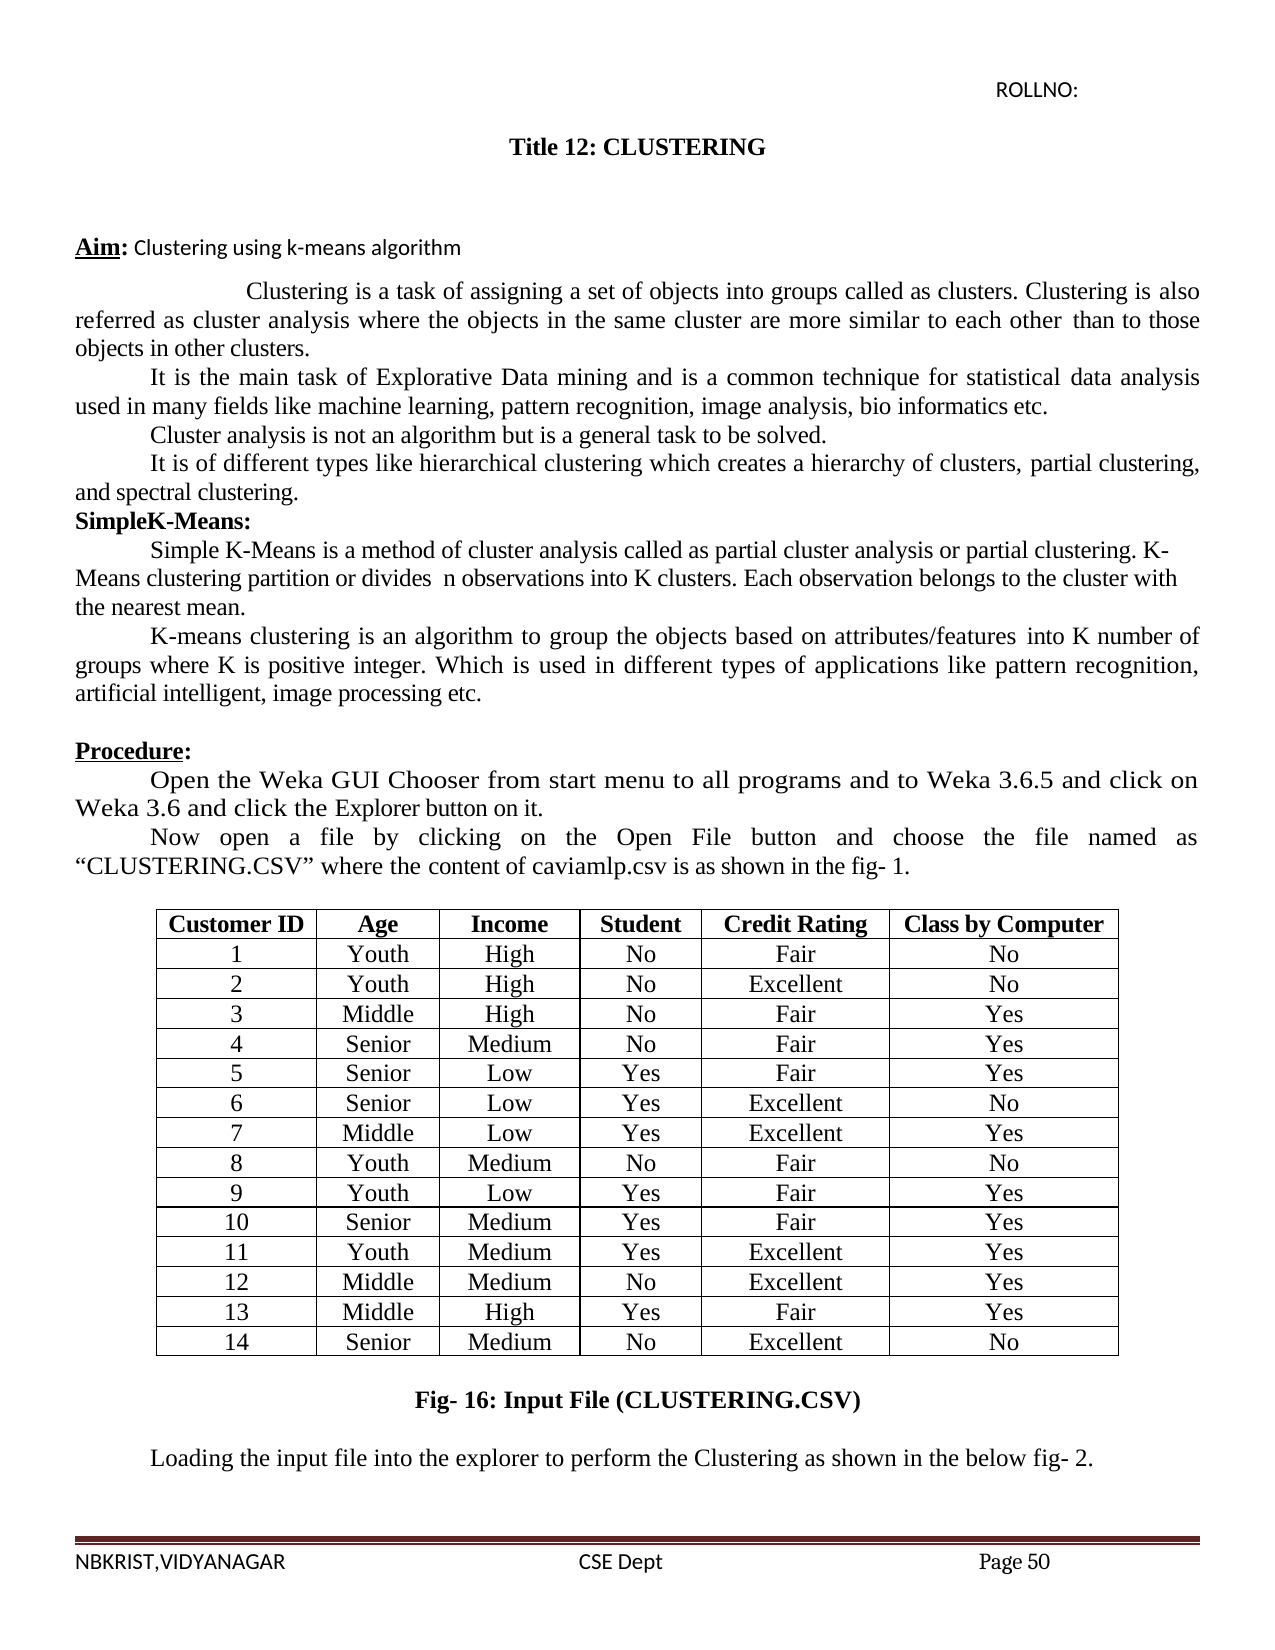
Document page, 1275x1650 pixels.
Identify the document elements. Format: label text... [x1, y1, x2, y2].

text Cluster analysis is not an algorithm but is a general task to be solved. [75, 420, 1200, 448]
table_cell Senior [317, 1059, 439, 1087]
table_cell Medium [440, 1327, 579, 1355]
table_cell 2 [157, 969, 316, 998]
table_cell No [581, 1029, 701, 1057]
table_cell 3 [157, 999, 316, 1028]
table_cell Youth [317, 1237, 439, 1266]
table_cell Senior [317, 1088, 439, 1117]
table_cell 13 [157, 1297, 316, 1326]
table_cell Youth [317, 1178, 439, 1206]
table_cell Excellent [702, 969, 889, 998]
table_cell Excellent [702, 1267, 889, 1296]
table_cell No [581, 969, 701, 998]
table_cell Excellent [702, 1237, 889, 1266]
table_cell 8 [157, 1148, 316, 1177]
table_cell 5 [157, 1059, 316, 1087]
table_cell Yes [581, 1178, 701, 1206]
table_cell High [440, 1297, 579, 1326]
text Open the Weka GUI Chooser from start menu to all programs and to Weka 3.6.5 and click on Weka 3.6 and click the Explorer button on it. [75, 765, 1200, 822]
table_header Customer ID [157, 910, 316, 938]
table_cell 14 [157, 1327, 316, 1355]
table_cell Fair [702, 1178, 889, 1206]
table_cell 7 [157, 1118, 316, 1147]
table_cell Yes [581, 1088, 701, 1117]
table_cell Fair [702, 999, 889, 1028]
table_cell 11 [157, 1237, 316, 1266]
table_cell Senior [317, 1208, 439, 1236]
table_cell Medium [440, 1148, 579, 1177]
table_cell No [581, 999, 701, 1028]
table_cell 4 [157, 1029, 316, 1057]
table_cell Medium [440, 1237, 579, 1266]
table_cell Yes [890, 1237, 1118, 1266]
table_cell Youth [317, 969, 439, 998]
table_cell Yes [581, 1118, 701, 1147]
table_cell No [581, 939, 701, 968]
table_cell Excellent [702, 1118, 889, 1147]
table_cell Yes [890, 1178, 1118, 1206]
text SimpleK-Means: [75, 506, 1200, 535]
table_cell High [440, 939, 579, 968]
text Loading the input file into the explorer to perform the Clustering as shown in the below fig- 2. [75, 1443, 1200, 1471]
table_cell Yes [581, 1237, 701, 1266]
text It is of different types like hierarchical clustering which creates a hierarchy of clusters, partial clustering, and spectral clustering. [75, 448, 1200, 506]
table_cell Fair [702, 1029, 889, 1057]
text Now open a file by clicking on the Open File button and choose the file named as “CLUSTERING.CSV” where the content of caviamlp.csv is as shown in the fig- 1. [75, 822, 1200, 880]
text It is the main task of Explorative Data mining and is a common technique for statistical data analysis used in many fields like machine learning, pattern recognition, image analysis, bio informatics etc. [75, 362, 1200, 420]
table_cell Low [440, 1059, 579, 1087]
table_cell Yes [581, 1059, 701, 1087]
text Aim: Clustering using k-means algorithm [75, 232, 1200, 261]
table_cell High [440, 999, 579, 1028]
table_cell Youth [317, 939, 439, 968]
table_cell Fair [702, 1297, 889, 1326]
table_cell No [581, 1148, 701, 1177]
table_cell 12 [157, 1267, 316, 1296]
table_cell Yes [890, 1267, 1118, 1296]
table_cell Yes [890, 1208, 1118, 1236]
table_cell 10 [157, 1208, 316, 1236]
table_cell Yes [890, 1118, 1118, 1147]
table_header Credit Rating [702, 910, 889, 938]
table_cell Yes [890, 1297, 1118, 1326]
table_cell Low [440, 1088, 579, 1117]
table_cell No [890, 1088, 1118, 1117]
text Procedure: [75, 736, 1200, 765]
table_cell Middle [317, 1118, 439, 1147]
table_cell Low [440, 1178, 579, 1206]
table_cell No [890, 1148, 1118, 1177]
table_cell No [890, 969, 1118, 998]
table_cell Yes [581, 1297, 701, 1326]
table_cell Fair [702, 939, 889, 968]
table_header Age [317, 910, 439, 938]
table_cell Yes [581, 1208, 701, 1236]
table_header Class by Computer [890, 910, 1118, 938]
table_cell No [890, 1327, 1118, 1355]
table_cell 6 [157, 1088, 316, 1117]
table_cell Low [440, 1118, 579, 1147]
table_cell No [890, 939, 1118, 968]
table_header Income [440, 910, 579, 938]
table_cell Middle [317, 1267, 439, 1296]
table_cell High [440, 969, 579, 998]
table_cell No [581, 1267, 701, 1296]
table_cell Senior [317, 1029, 439, 1057]
table_cell Fair [702, 1059, 889, 1087]
table_cell Medium [440, 1208, 579, 1236]
text Title 12: CLUSTERING [75, 132, 1200, 161]
table_cell Yes [890, 1029, 1118, 1057]
table_cell 9 [157, 1178, 316, 1206]
table_cell Excellent [702, 1327, 889, 1355]
table_header Student [581, 910, 701, 938]
table_cell Excellent [702, 1088, 889, 1117]
table_cell Yes [890, 999, 1118, 1028]
table_cell Middle [317, 999, 439, 1028]
table_cell Fair [702, 1148, 889, 1177]
table_cell Youth [317, 1148, 439, 1177]
table_cell Medium [440, 1029, 579, 1057]
table_cell No [581, 1327, 701, 1355]
text Clustering is a task of assigning a set of objects into groups called as clusters. Clustering is also referred as cluster analysis where the objects in the same cluster are more similar to each other than to those objects in other clusters. [75, 276, 1200, 362]
text Simple K-Means is a method of cluster analysis called as partial cluster analysis or partial clustering. K-Means clustering partition or divides n observations into K clusters. Each observation belongs to the cluster with the nearest mean. [75, 535, 1200, 621]
table_cell 1 [157, 939, 316, 968]
text K-means clustering is an algorithm to group the objects based on attributes/features into K number of groups where K is positive integer. Which is used in different types of applications like pattern recognition, artificial intelligent, image processing etc. [75, 621, 1200, 707]
table_cell Medium [440, 1267, 579, 1296]
table_cell Middle [317, 1297, 439, 1326]
table_cell Senior [317, 1327, 439, 1355]
table_cell Fair [702, 1208, 889, 1236]
table_cell Yes [890, 1059, 1118, 1087]
